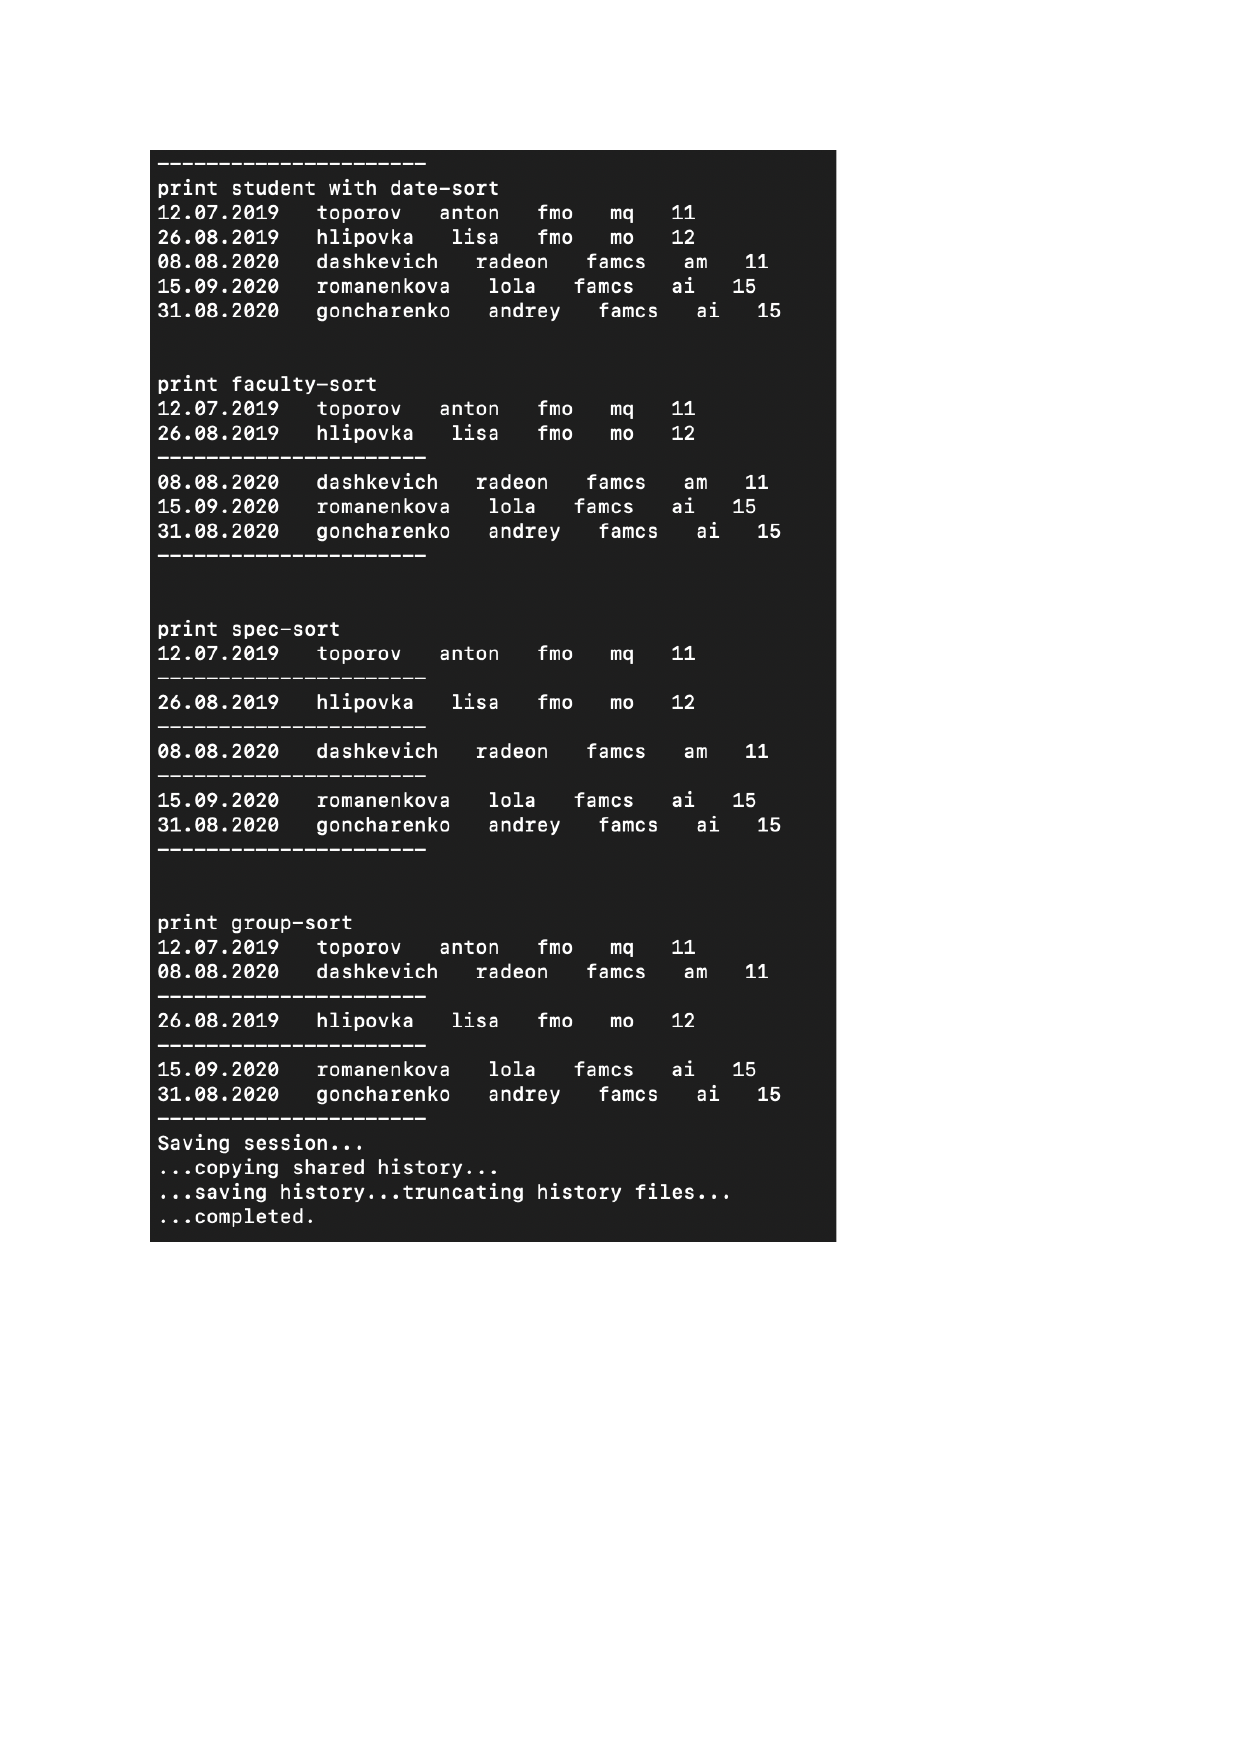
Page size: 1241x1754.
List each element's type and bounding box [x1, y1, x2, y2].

picture [150, 150, 837, 1242]
